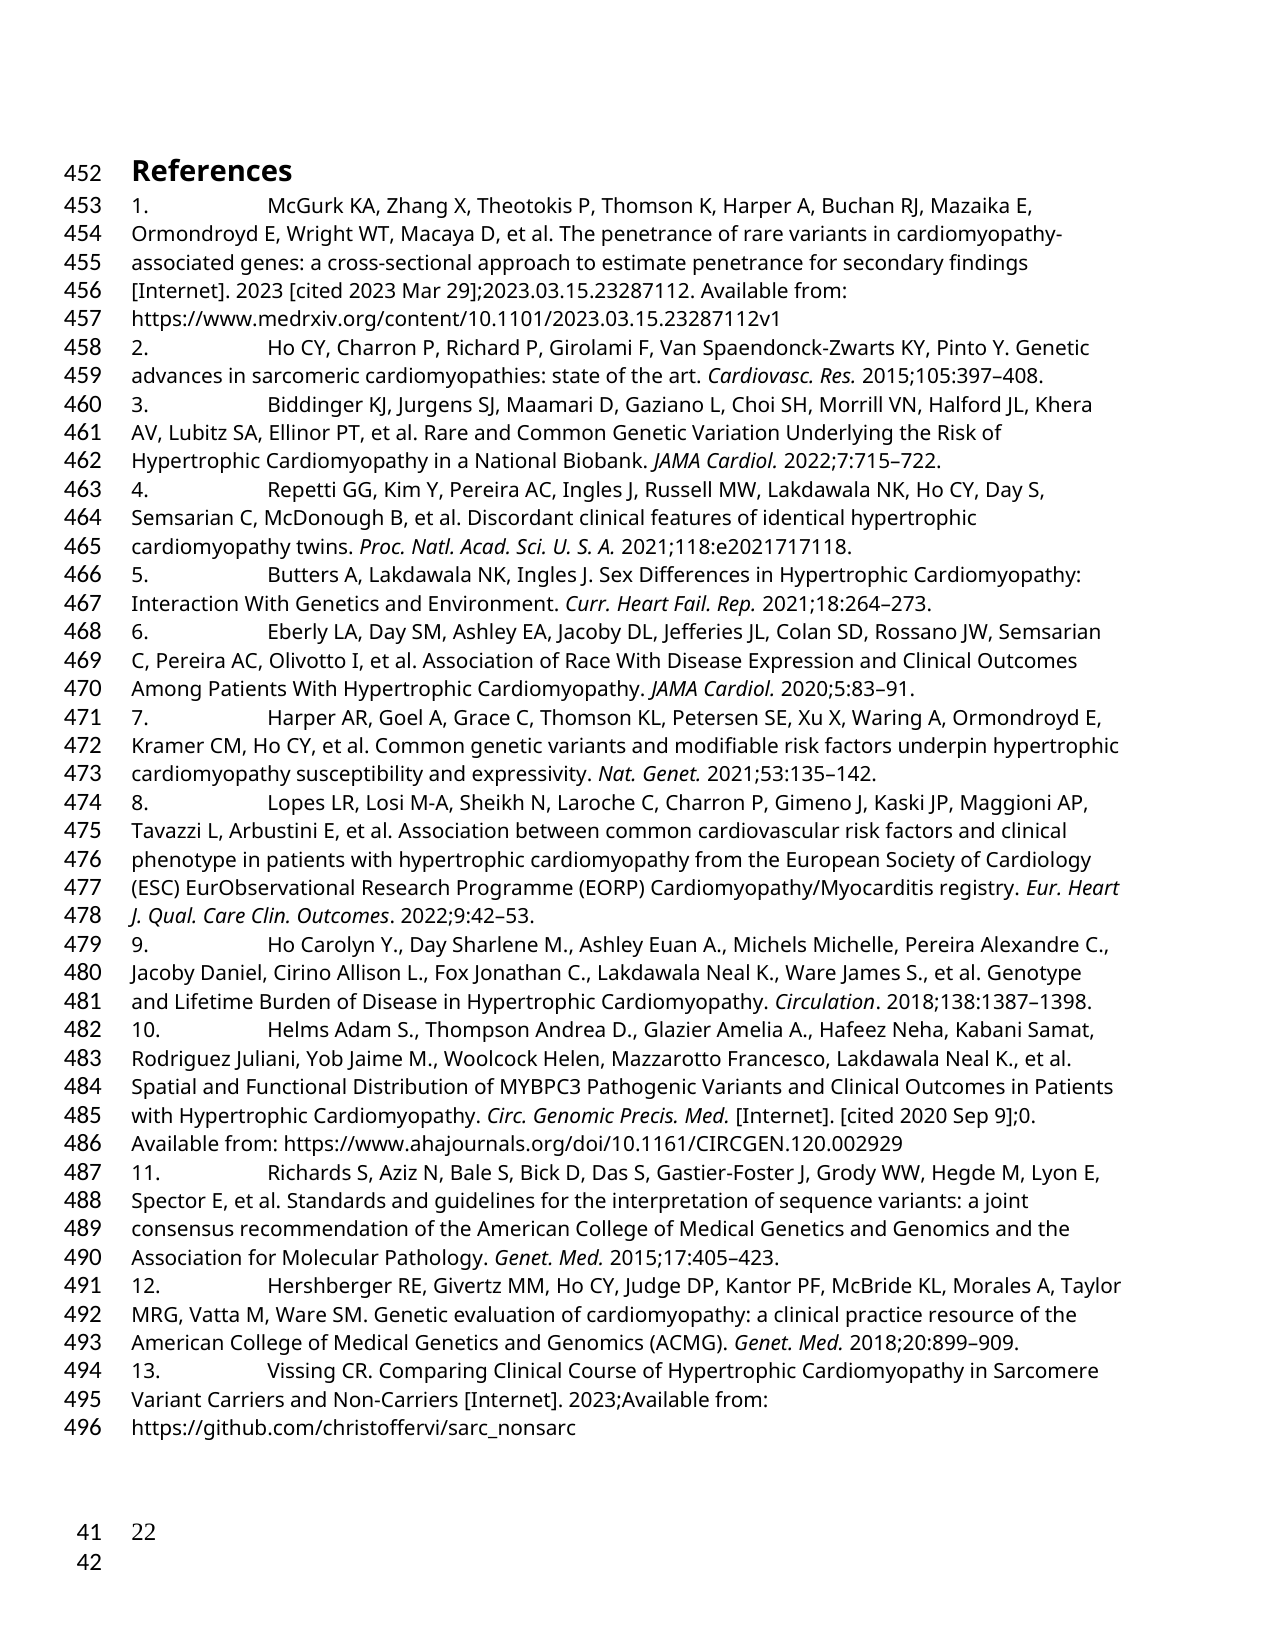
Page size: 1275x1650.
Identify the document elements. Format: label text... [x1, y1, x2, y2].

text 8. Lopes LR, Losi M-A, Sheikh N, Laroche C, Charron P, Gimeno J, Kaski JP, Maggioni AP, Tavazzi L, Arbustini E, et al. Association between common cardiovascular risk factors and clinical phenotype in patients with hypertrophic cardiomyopathy from the European Society of Cardiology (ESC) EurObservational Research Programme (EORP) Cardiomyopathy/Myocarditis registry. Eur. Heart J. Qual. Care Clin. Outcomes. 2022;9:42–53. [131, 788, 1125, 930]
text 6. Eberly LA, Day SM, Ashley EA, Jacoby DL, Jefferies JL, Colan SD, Rossano JW, Semsarian C, Pereira AC, Olivotto I, et al. Association of Race With Disease Expression and Clinical Outcomes Among Patients With Hypertrophic Cardiomyopathy. JAMA Cardiol. 2020;5:83–91. [131, 617, 1125, 703]
text 12. Hershberger RE, Givertz MM, Ho CY, Judge DP, Kantor PF, McBride KL, Morales A, Taylor MRG, Vatta M, Ware SM. Genetic evaluation of cardiomyopathy: a clinical practice resource of the American College of Medical Genetics and Genomics (ACMG). Genet. Med. 2018;20:899–909. [131, 1271, 1125, 1357]
text 3. Biddinger KJ, Jurgens SJ, Maamari D, Gaziano L, Choi SH, Morrill VN, Halford JL, Khera AV, Lubitz SA, Ellinor PT, et al. Rare and Common Genetic Variation Underlying the Risk of Hypertrophic Cardiomyopathy in a National Biobank. JAMA Cardiol. 2022;7:715–722. [131, 390, 1125, 475]
text 5. Butters A, Lakdawala NK, Ingles J. Sex Differences in Hypertrophic Cardiomyopathy: Interaction With Genetics and Environment. Curr. Heart Fail. Rep. 2021;18:264–273. [131, 560, 1125, 617]
text 13. Vissing CR. Comparing Clinical Course of Hypertrophic Cardiomyopathy in Sarcomere Variant Carriers and Non-Carriers [Internet]. 2023;Available from: https://github.com/christoffervi/sarc_nonsarc [131, 1357, 1125, 1442]
text References [131, 150, 1125, 190]
text 11. Richards S, Aziz N, Bale S, Bick D, Das S, Gastier-Foster J, Grody WW, Hegde M, Lyon E, Spector E, et al. Standards and guidelines for the interpretation of sequence variants: a joint consensus recommendation of the American College of Medical Genetics and Genomics and the Association for Molecular Pathology. Genet. Med. 2015;17:405–423. [131, 1158, 1125, 1271]
text 10. Helms Adam S., Thompson Andrea D., Glazier Amelia A., Hafeez Neha, Kabani Samat, Rodriguez Juliani, Yob Jaime M., Woolcock Helen, Mazzarotto Francesco, Lakdawala Neal K., et al. Spatial and Functional Distribution of MYBPC3 Pathogenic Variants and Clinical Outcomes in Patients with Hypertrophic Cardiomyopathy. Circ. Genomic Precis. Med. [Internet]. [cited 2020 Sep 9];0. Available from: https://www.ahajournals.org/doi/10.1161/CIRCGEN.120.002929 [131, 1015, 1125, 1158]
text 9. Ho Carolyn Y., Day Sharlene M., Ashley Euan A., Michels Michelle, Pereira Alexandre C., Jacoby Daniel, Cirino Allison L., Fox Jonathan C., Lakdawala Neal K., Ware James S., et al. Genotype and Lifetime Burden of Disease in Hypertrophic Cardiomyopathy. Circulation. 2018;138:1387–1398. [131, 930, 1125, 1015]
text 4. Repetti GG, Kim Y, Pereira AC, Ingles J, Russell MW, Lakdawala NK, Ho CY, Day S, Semsarian C, McDonough B, et al. Discordant clinical features of identical hypertrophic cardiomyopathy twins. Proc. Natl. Acad. Sci. U. S. A. 2021;118:e2021717118. [131, 475, 1125, 560]
text 1. McGurk KA, Zhang X, Theotokis P, Thomson K, Harper A, Buchan RJ, Mazaika E, Ormondroyd E, Wright WT, Macaya D, et al. The penetrance of rare variants in cardiomyopathy-associated genes: a cross-sectional approach to estimate penetrance for secondary findings [Internet]. 2023 [cited 2023 Mar 29];2023.03.15.23287112. Available from: https://www.medrxiv.org/content/10.1101/2023.03.15.23287112v1 [131, 190, 1125, 333]
text 7. Harper AR, Goel A, Grace C, Thomson KL, Petersen SE, Xu X, Waring A, Ormondroyd E, Kramer CM, Ho CY, et al. Common genetic variants and modifiable risk factors underpin hypertrophic cardiomyopathy susceptibility and expressivity. Nat. Genet. 2021;53:135–142. [131, 703, 1125, 788]
text 2. Ho CY, Charron P, Richard P, Girolami F, Van Spaendonck-Zwarts KY, Pinto Y. Genetic advances in sarcomeric cardiomyopathies: state of the art. Cardiovasc. Res. 2015;105:397–408. [131, 333, 1125, 390]
